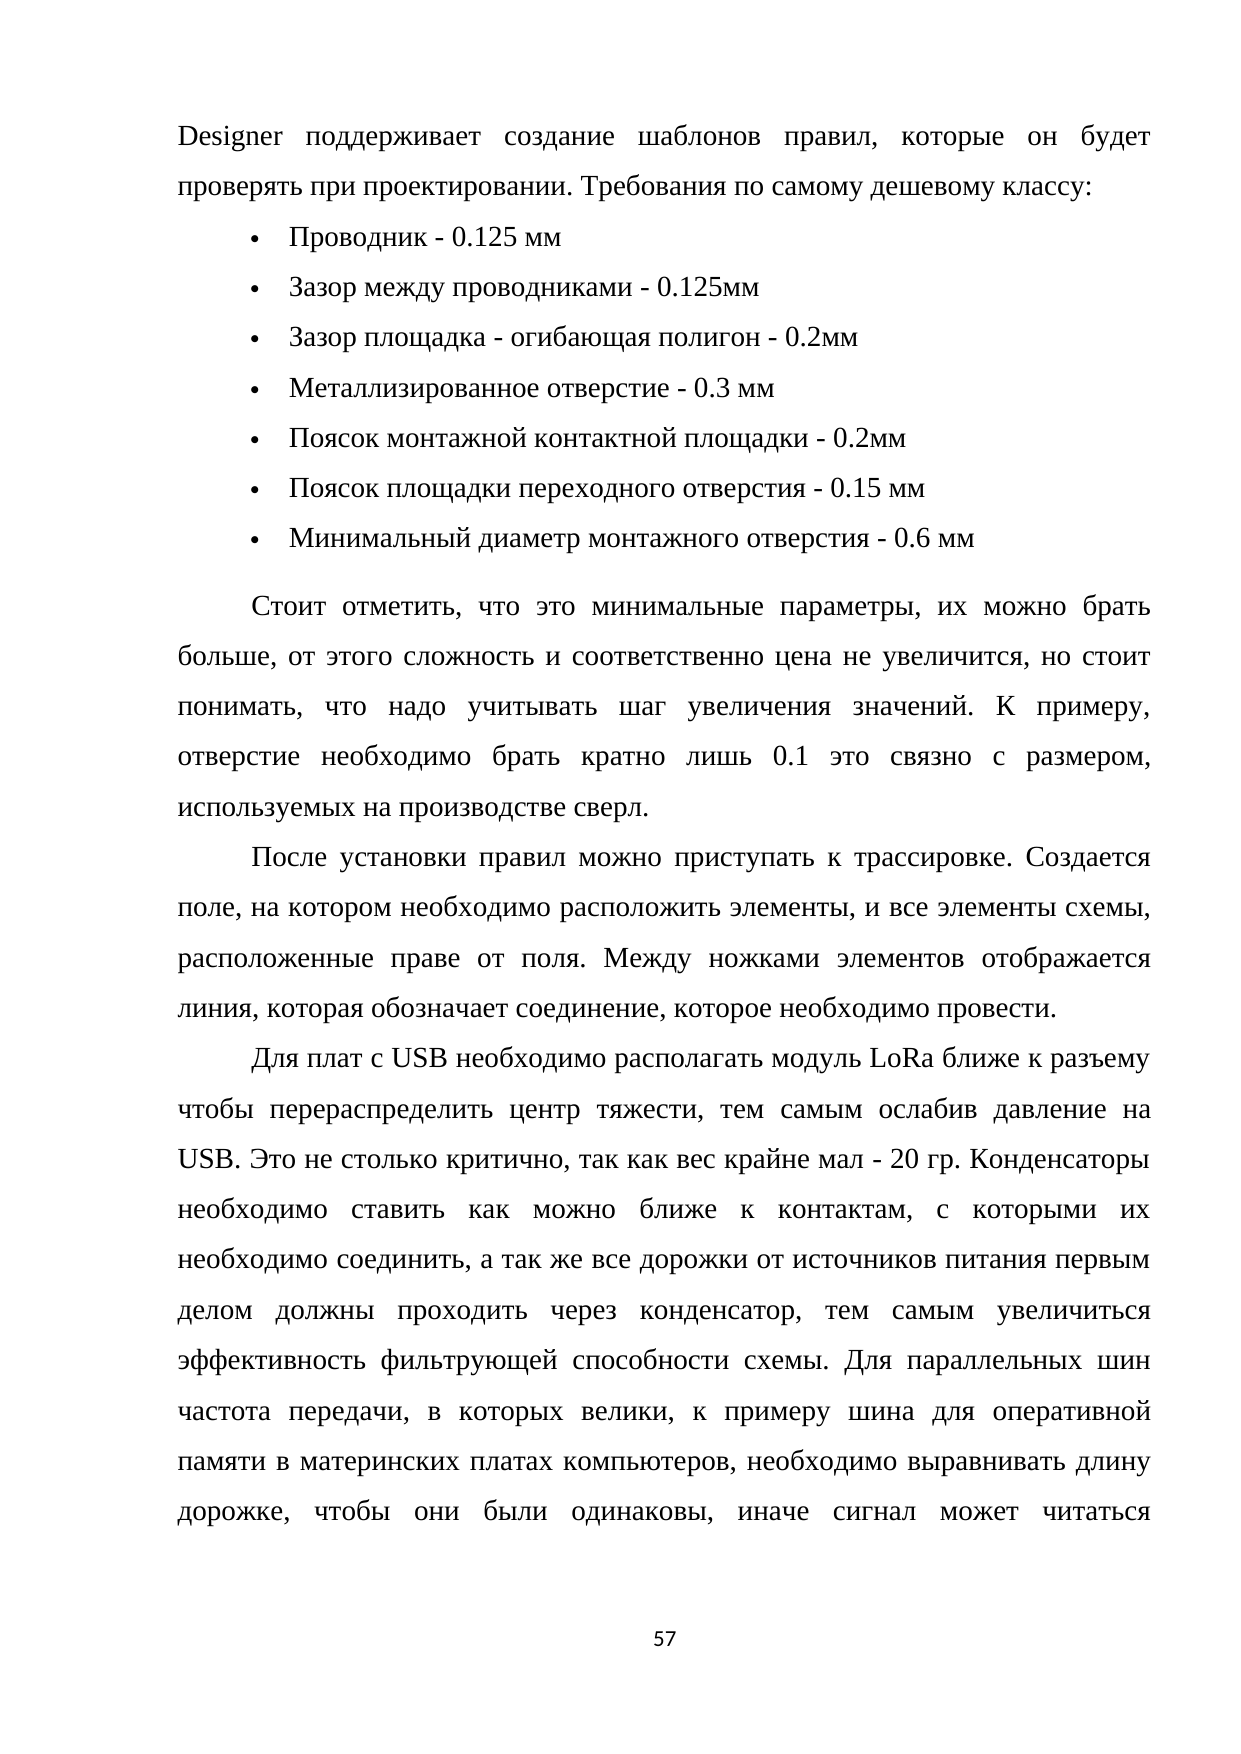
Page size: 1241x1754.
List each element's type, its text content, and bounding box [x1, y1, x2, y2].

list Металлизированное отверстие - 0.3 мм [251, 370, 1152, 403]
list Зазор площадка - огибающая полигон - 0.2мм [251, 319, 1152, 353]
text Стоит отметить, что это минимальные параметры, их можно брать больше, от этого сложность и соответственно цена не увеличится, но стоит понимать, что надо учитывать шаг увеличения значений. К примеру, отверстие необходимо брать кратно лишь 0.1 это связно с размером, используемых на производстве сверл. [177, 588, 1152, 822]
list Поясок площадки переходного отверстия - 0.15 мм [251, 470, 1152, 504]
list Поясок монтажной контактной площадки - 0.2мм [251, 420, 1152, 453]
list Минимальный диаметр монтажного отверстия - 0.6 мм [251, 521, 1152, 554]
list Проводник - 0.125 мм [251, 219, 1152, 252]
list Зазор между проводниками - 0.125мм [251, 269, 1152, 303]
text После установки правил можно приступать к трассировке. Создается поле, на котором необходимо расположить элементы, и все элементы схемы, расположенные праве от поля. Между ножками элементов отображается линия, которая обозначает соединение, которое необходимо провести. [177, 839, 1152, 1024]
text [177, 118, 1152, 202]
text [177, 1040, 1152, 1527]
